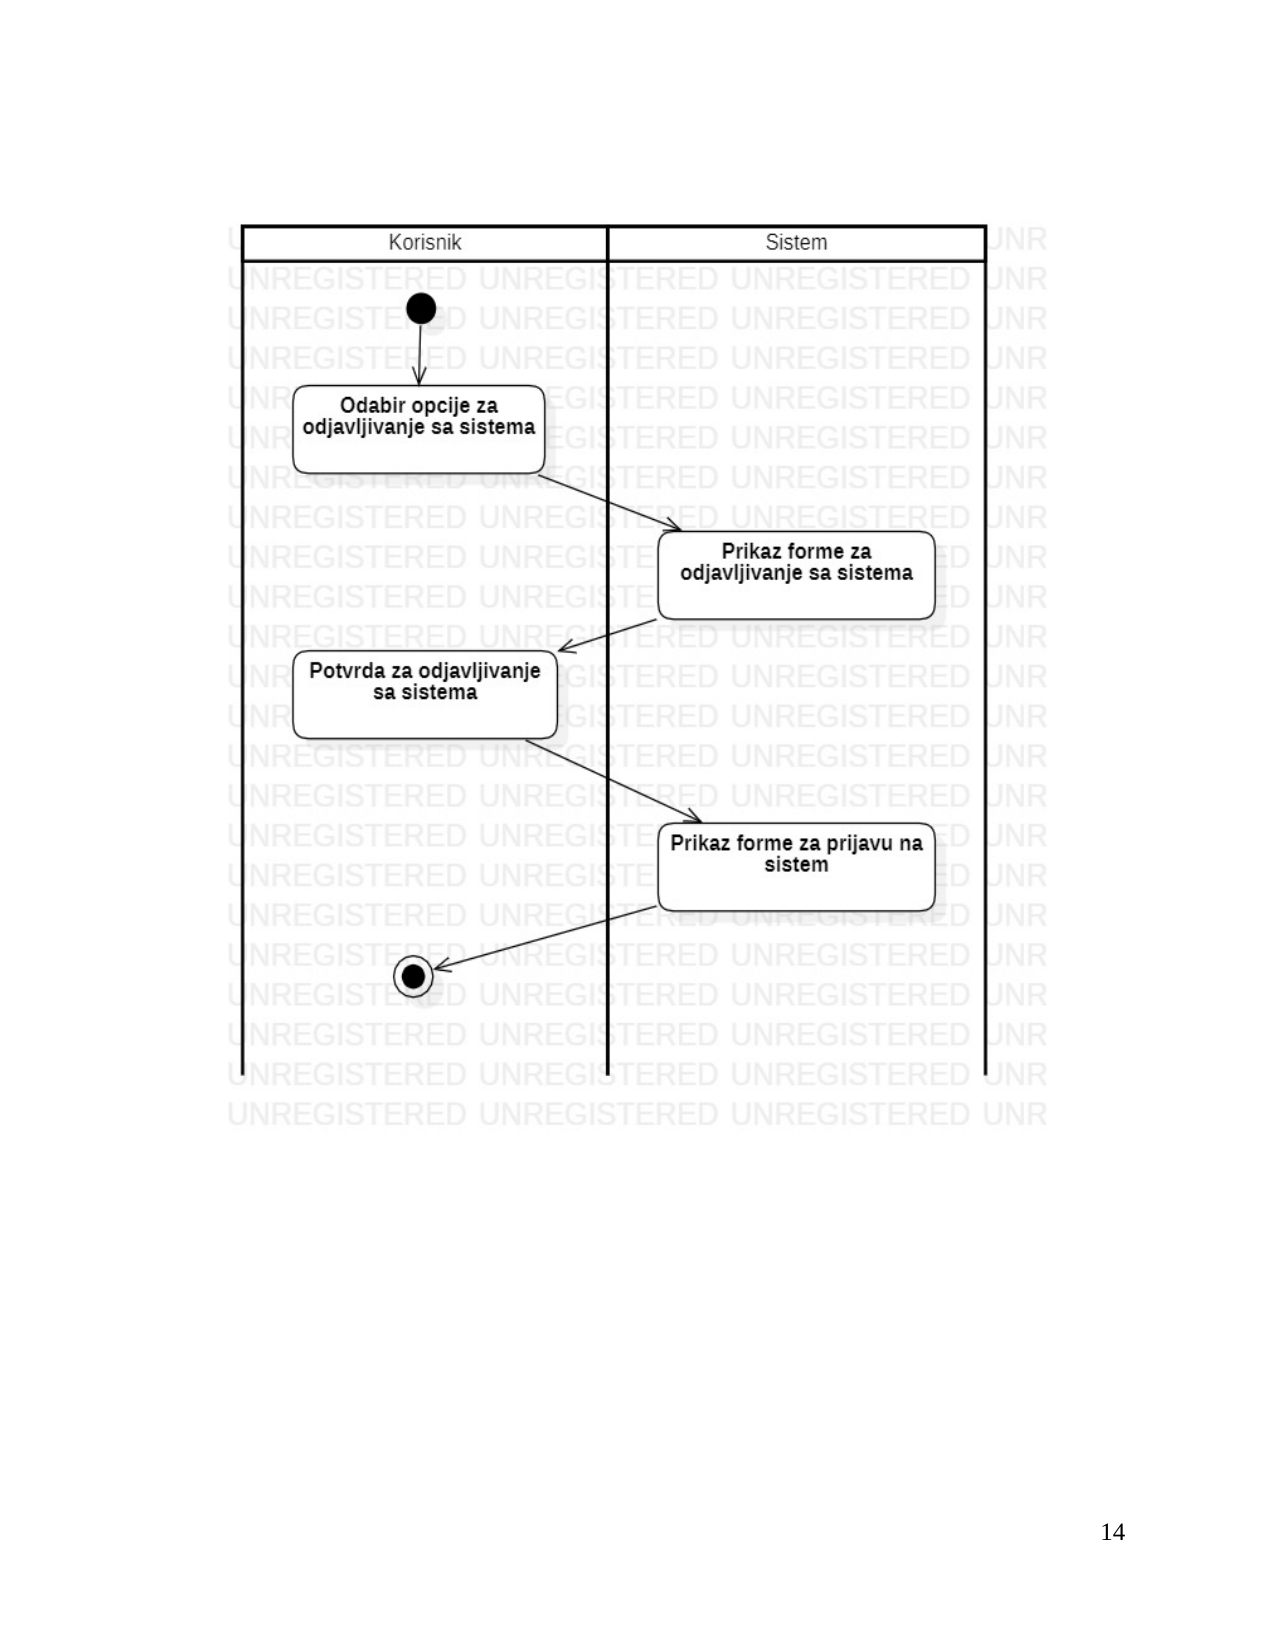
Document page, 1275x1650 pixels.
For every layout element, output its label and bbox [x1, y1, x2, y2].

picture [227, 210, 1048, 1141]
